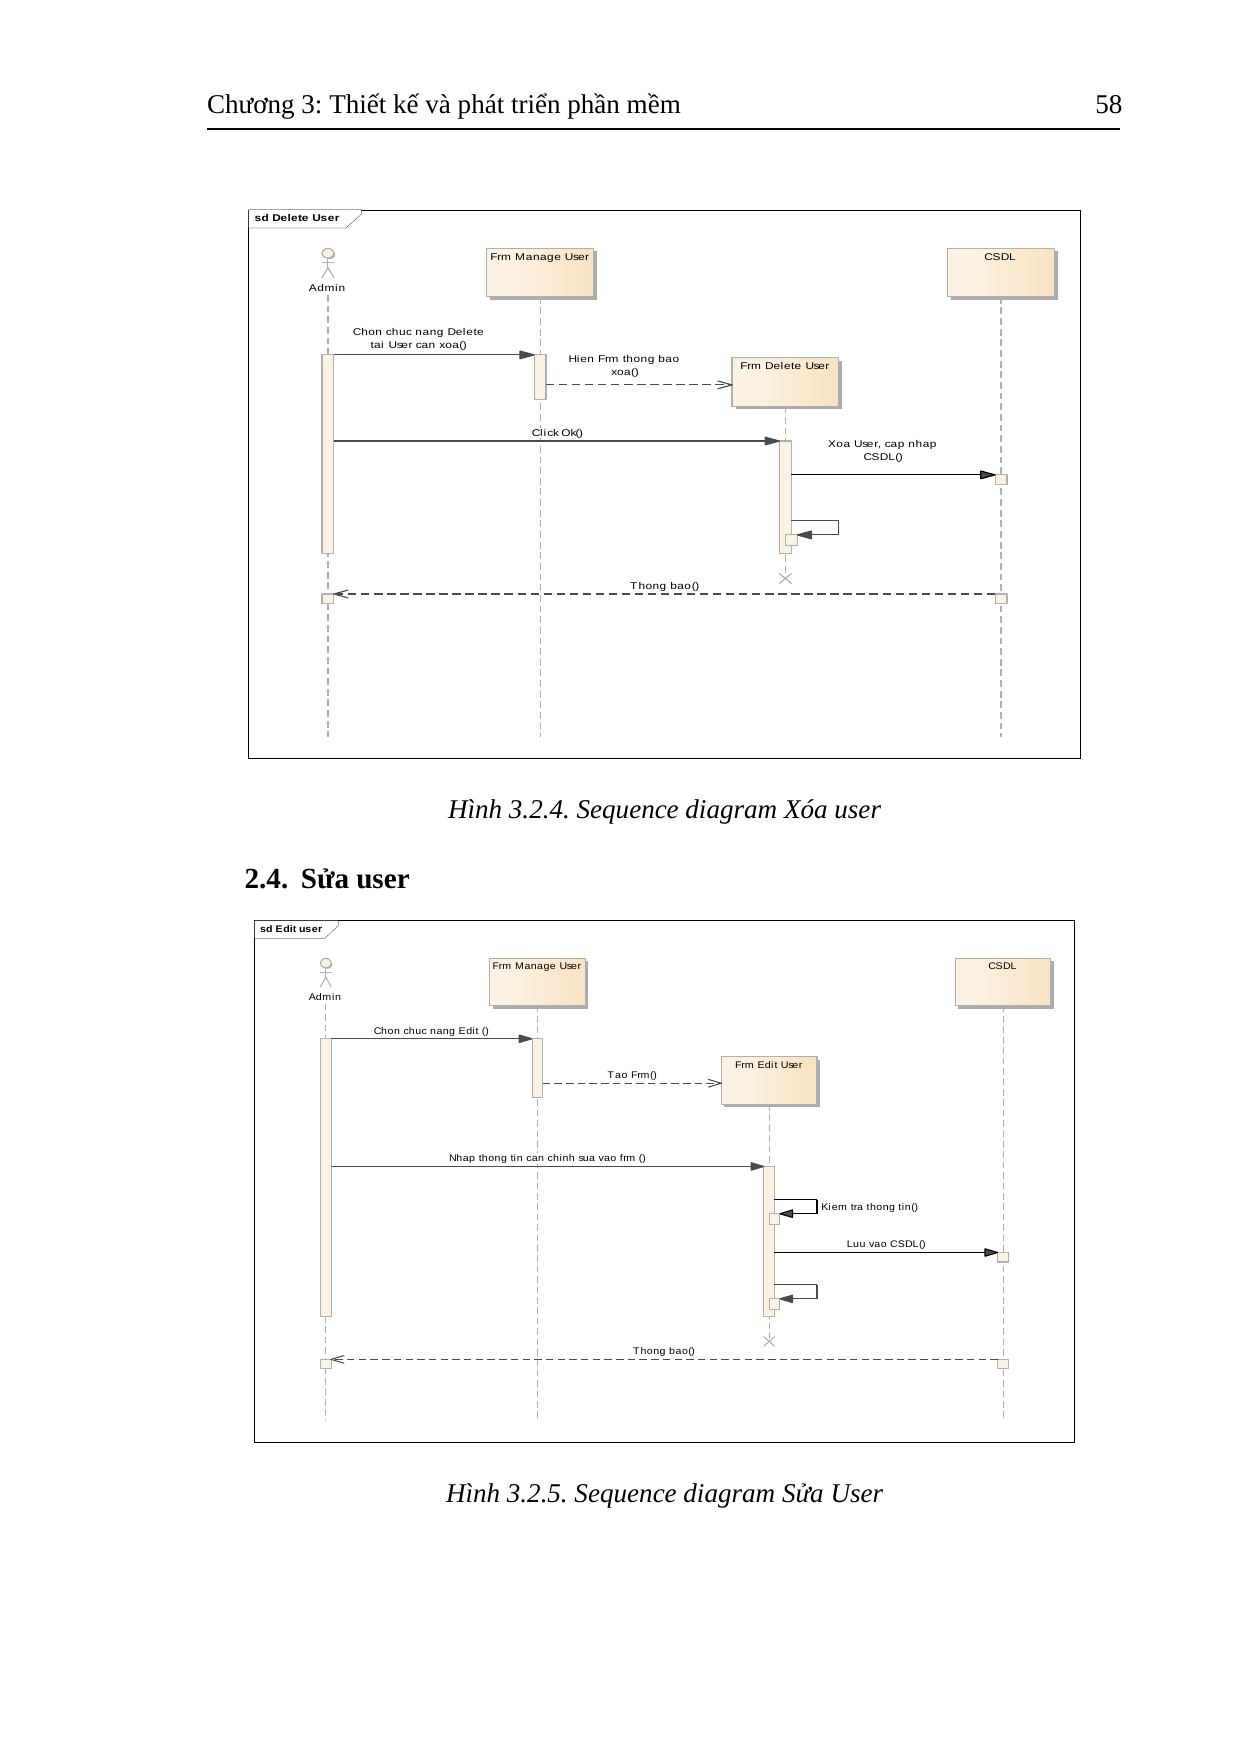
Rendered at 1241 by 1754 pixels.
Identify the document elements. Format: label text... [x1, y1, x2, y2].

text Hình 3.2.5. Sequence diagram Sửa User [207, 1477, 1122, 1508]
subtitle Sửa user [244, 861, 1122, 895]
text Hình 3.2.4. Sequence diagram Xóa user [207, 794, 1122, 825]
